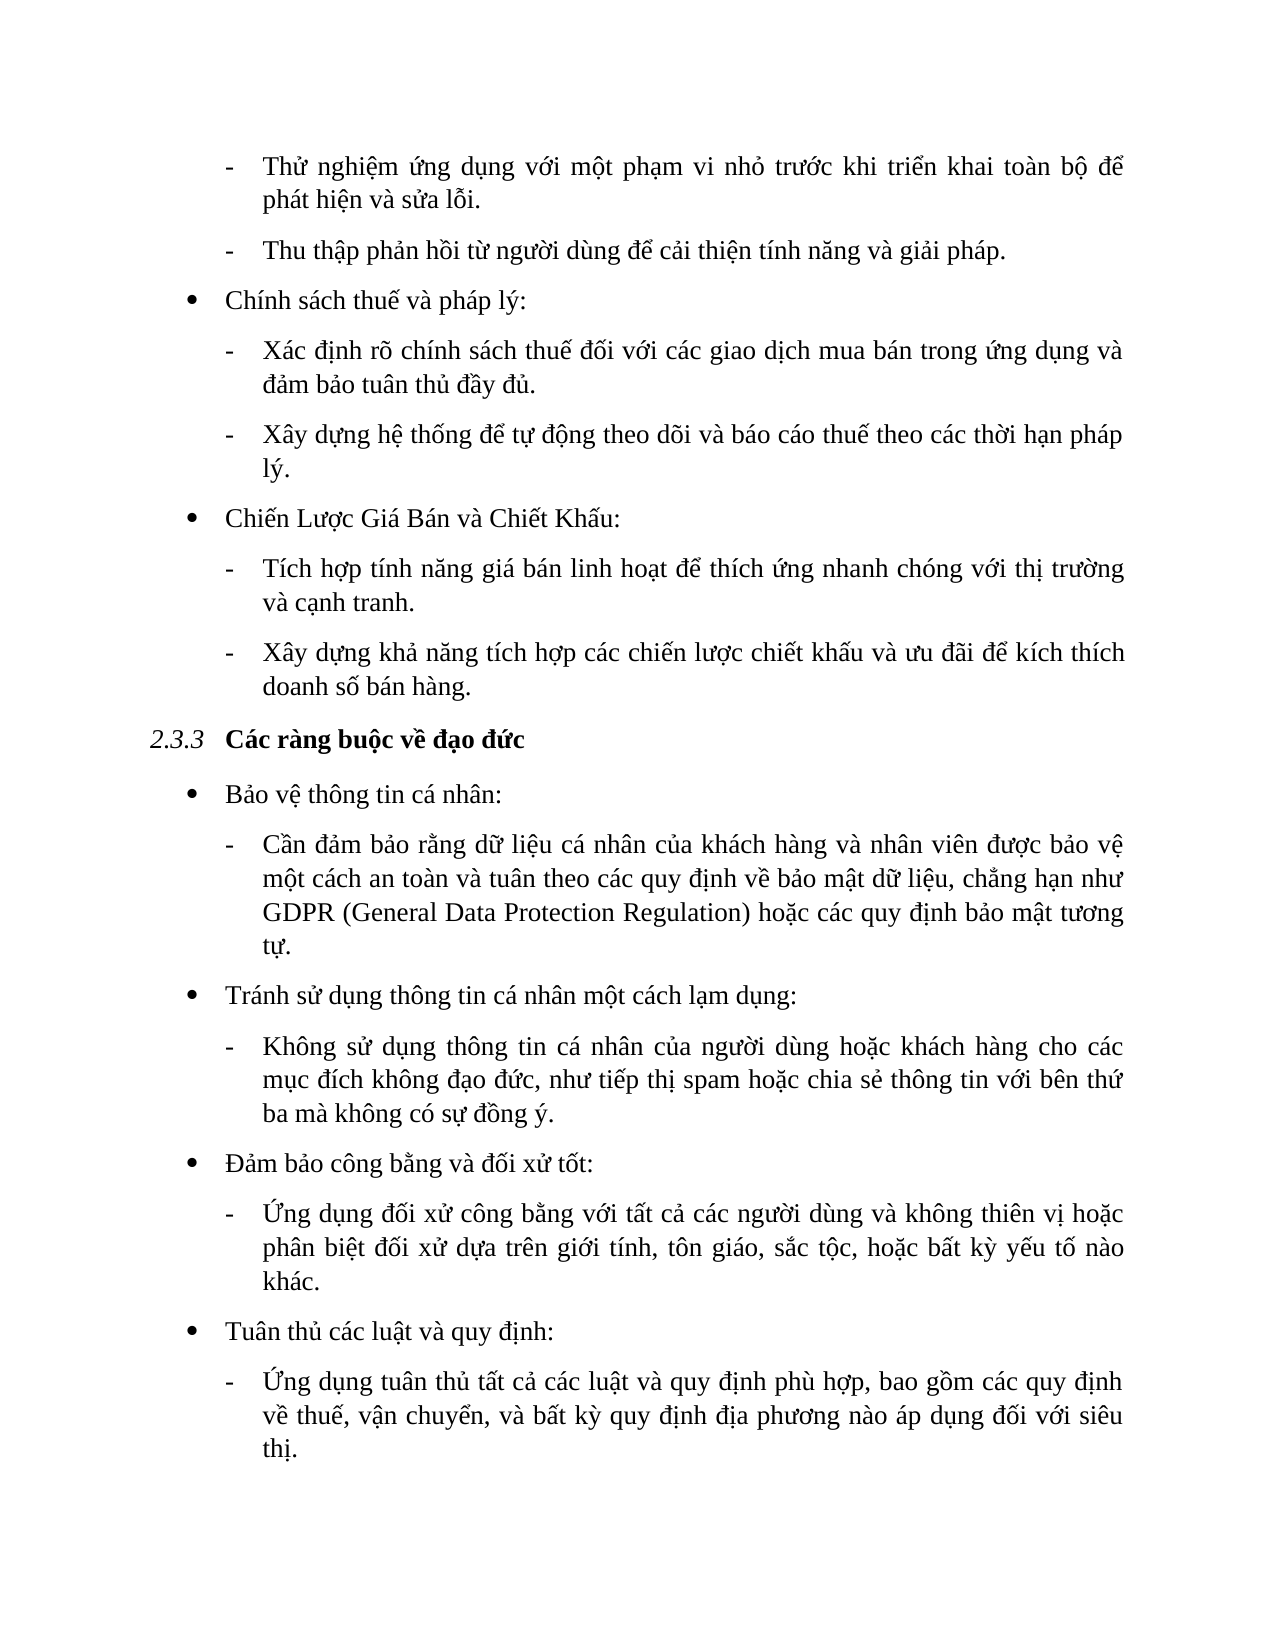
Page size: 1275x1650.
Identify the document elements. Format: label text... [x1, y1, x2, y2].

list Chính sách thuế và pháp lý: [187, 284, 1125, 315]
list Tuân thủ các luật và quy định: [187, 1315, 1125, 1346]
list Thu thập phản hồi từ người dùng để cải thiện tính năng và giải pháp. [225, 234, 1125, 265]
list Chiến Lược Giá Bán và Chiết Khấu: [187, 502, 1125, 533]
list Cần đảm bảo rằng dữ liệu cá nhân của khách hàng và nhân viên được bảo vệ một cách an toàn và tuân theo các quy định về bảo mật dữ liệu, chẳng hạn như GDPR (General Data Protection Regulation) hoặc các quy định bảo mật tương tự. [225, 828, 1125, 960]
list Ứng dụng đối xử công bằng với tất cả các người dùng và không thiên vị hoặc phân biệt đối xử dựa trên giới tính, tôn giáo, sắc tộc, hoặc bất kỳ yếu tố nào khác. [225, 1197, 1125, 1296]
list Bảo vệ thông tin cá nhân: [187, 778, 1125, 809]
subtitle Các ràng buộc về đạo đức [150, 728, 1125, 753]
list Xây dựng hệ thống để tự động theo dõi và báo cáo thuế theo các thời hạn pháp lý. [225, 418, 1125, 483]
list Xác định rõ chính sách thuế đối với các giao dịch mua bán trong ứng dụng và đảm bảo tuân thủ đầy đủ. [225, 334, 1125, 399]
list Ứng dụng tuân thủ tất cả các luật và quy định phù hợp, bao gồm các quy định về thuế, vận chuyển, và bất kỳ quy định địa phương nào áp dụng đối với siêu thị. [225, 1365, 1125, 1463]
list Đảm bảo công bằng và đối xử tốt: [187, 1147, 1125, 1178]
list Thử nghiệm ứng dụng với một phạm vi nhỏ trước khi triển khai toàn bộ để phát hiện và sửa lỗi. [225, 150, 1125, 215]
list Tránh sử dụng thông tin cá nhân một cách lạm dụng: [187, 979, 1125, 1011]
list Xây dựng khả năng tích hợp các chiến lược chiết khấu và ưu đãi để kích thích doanh số bán hàng. [225, 636, 1125, 701]
list Không sử dụng thông tin cá nhân của người dùng hoặc khách hàng cho các mục đích không đạo đức, như tiếp thị spam hoặc chia sẻ thông tin với bên thứ ba mà không có sự đồng ý. [225, 1030, 1125, 1128]
list Tích hợp tính năng giá bán linh hoạt để thích ứng nhanh chóng với thị trường và cạnh tranh. [225, 552, 1125, 617]
